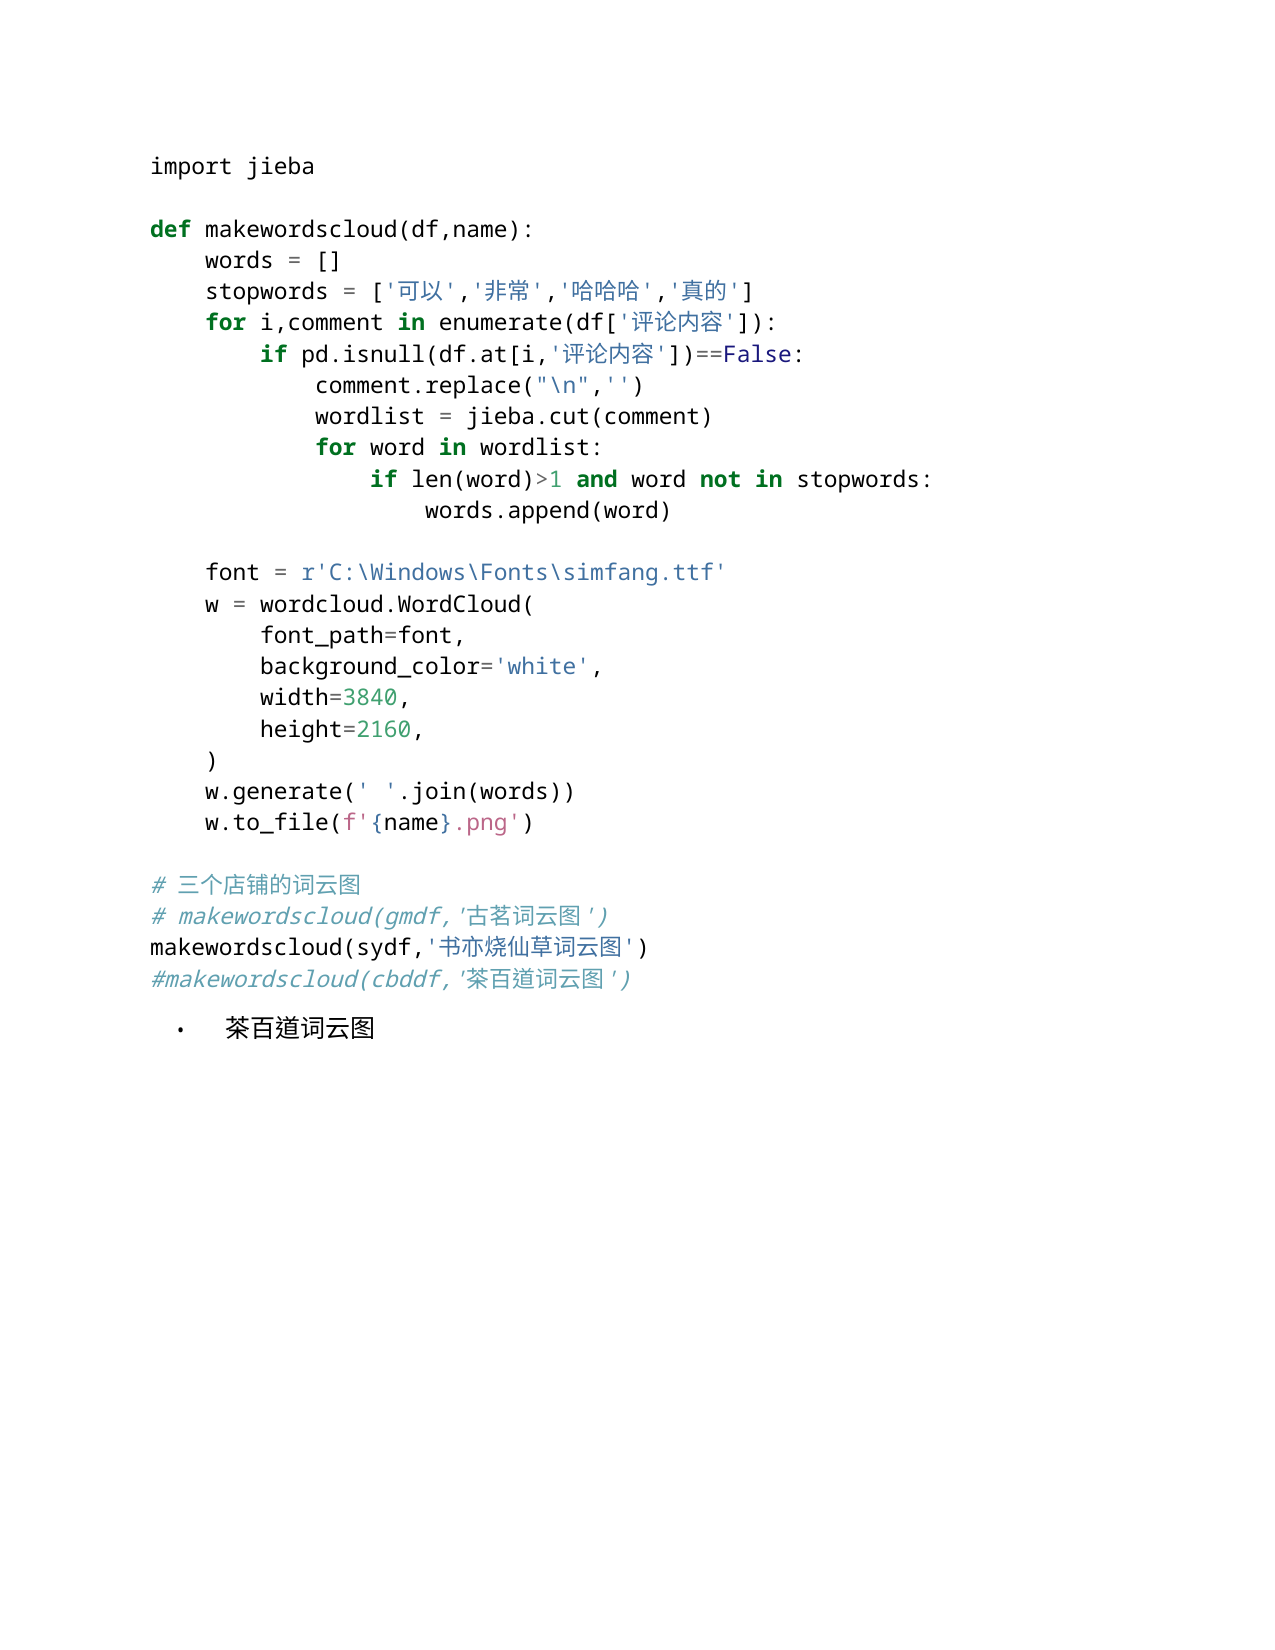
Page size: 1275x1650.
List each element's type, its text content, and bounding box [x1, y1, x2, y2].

list 茶百道词云图 [175, 1014, 1125, 1043]
text import jieba def makewordscloud(df,name): words = [] stopwords = ['可以','非常','哈哈哈','真的'] for i,comment in enumerate(df['评论内容']): if pd.isnull(df.at[i,'评论内容'])==False: comment.replace("\n",'') wordlist = jieba.cut(comment) for word in wordlist: if len(word)>1 and word not in stopwords: words.append(word) font = r'C:\Windows\Fonts\simfang.ttf' w = wordcloud.WordCloud( font_path=font, background_color='white', width=3840, height=2160, ) w.generate(' '.join(words)) w.to_file(f'{name}.png') # 三个店铺的词云图 # makewordscloud(gmdf,'古茗词云图') makewordscloud(sydf,'书亦烧仙草词云图') #makewordscloud(cbddf,'茶百道词云图') [150, 150, 1125, 994]
